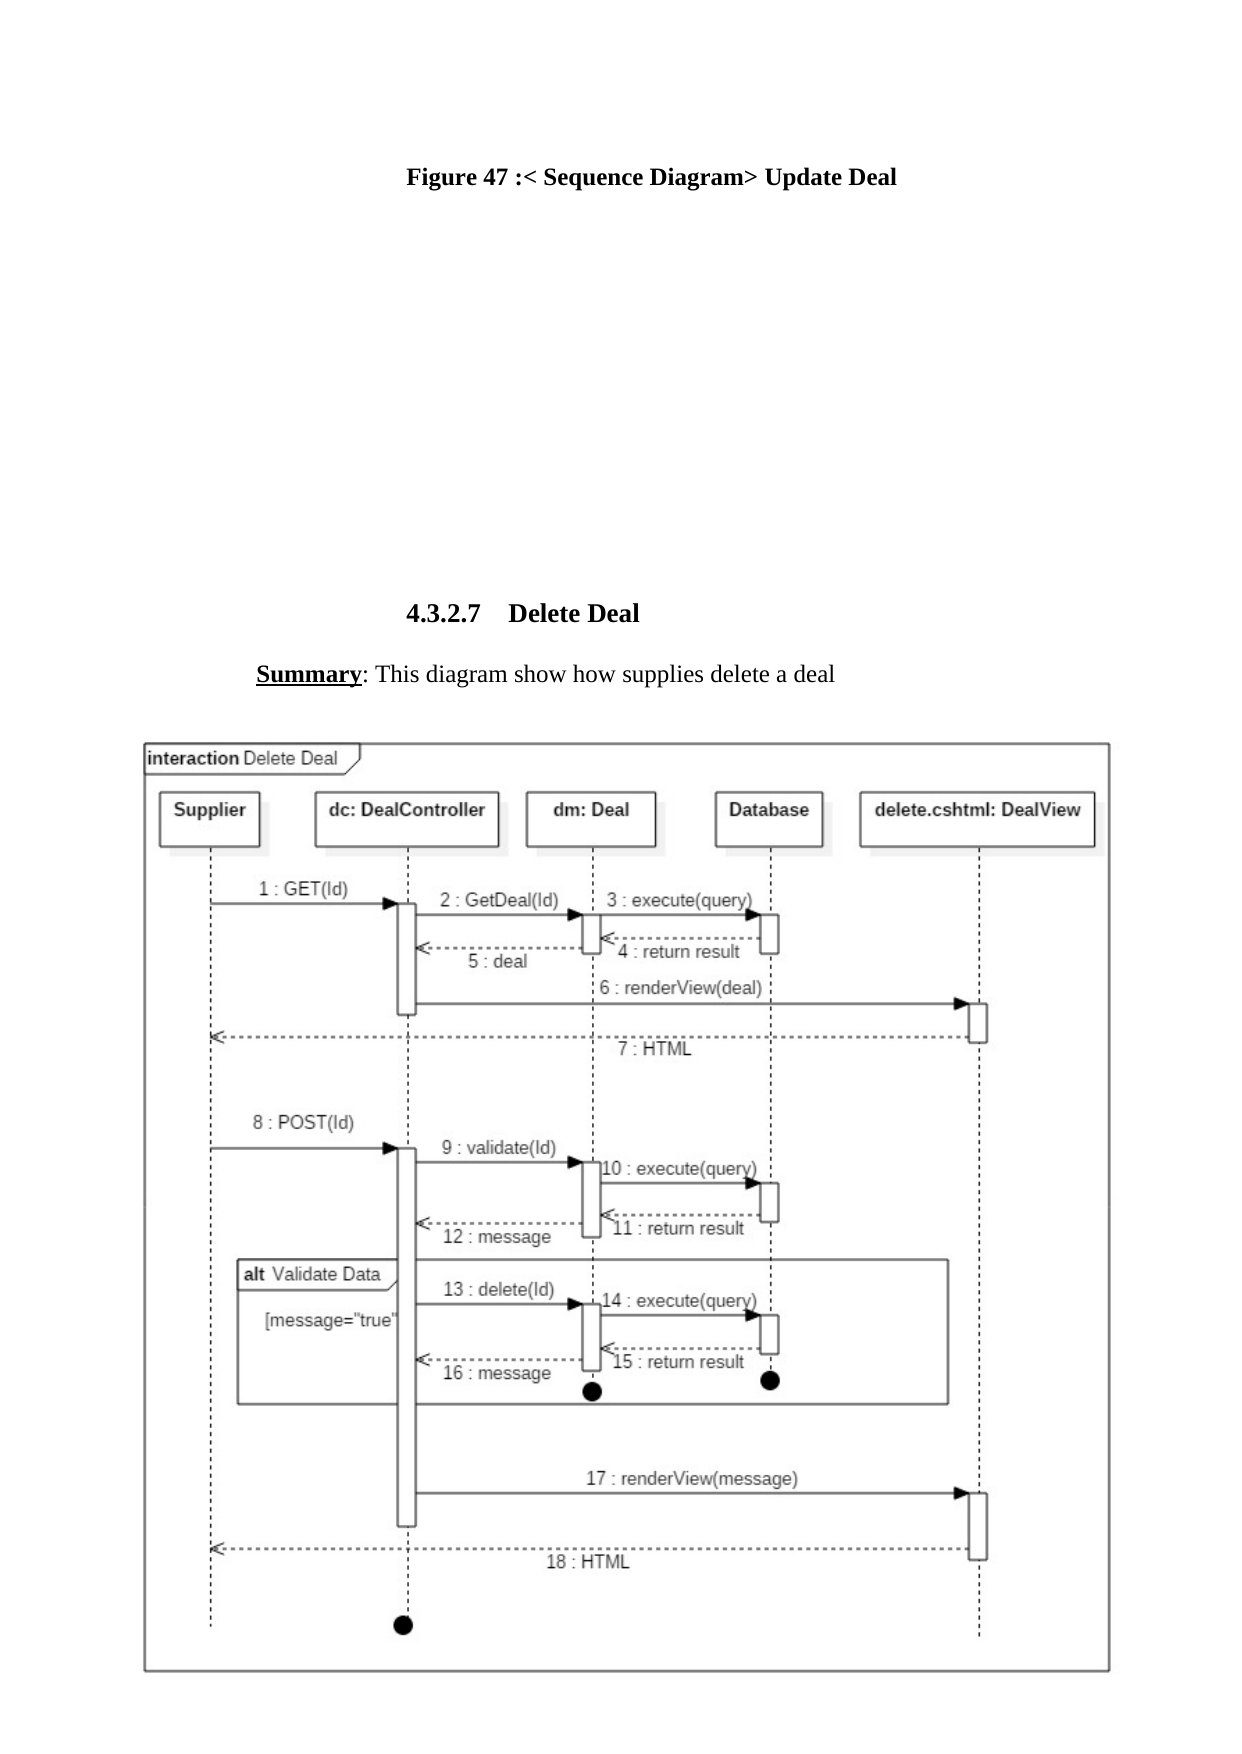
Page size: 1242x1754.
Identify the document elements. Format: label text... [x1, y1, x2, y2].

text 4.3.2.7 Delete Deal [406, 597, 1169, 628]
text Summary: This diagram show how supplies delete a deal [181, 659, 1169, 688]
picture [131, 730, 1161, 1723]
text Figure 47 :< Sequence Diagram> Update Deal [331, 162, 1169, 191]
